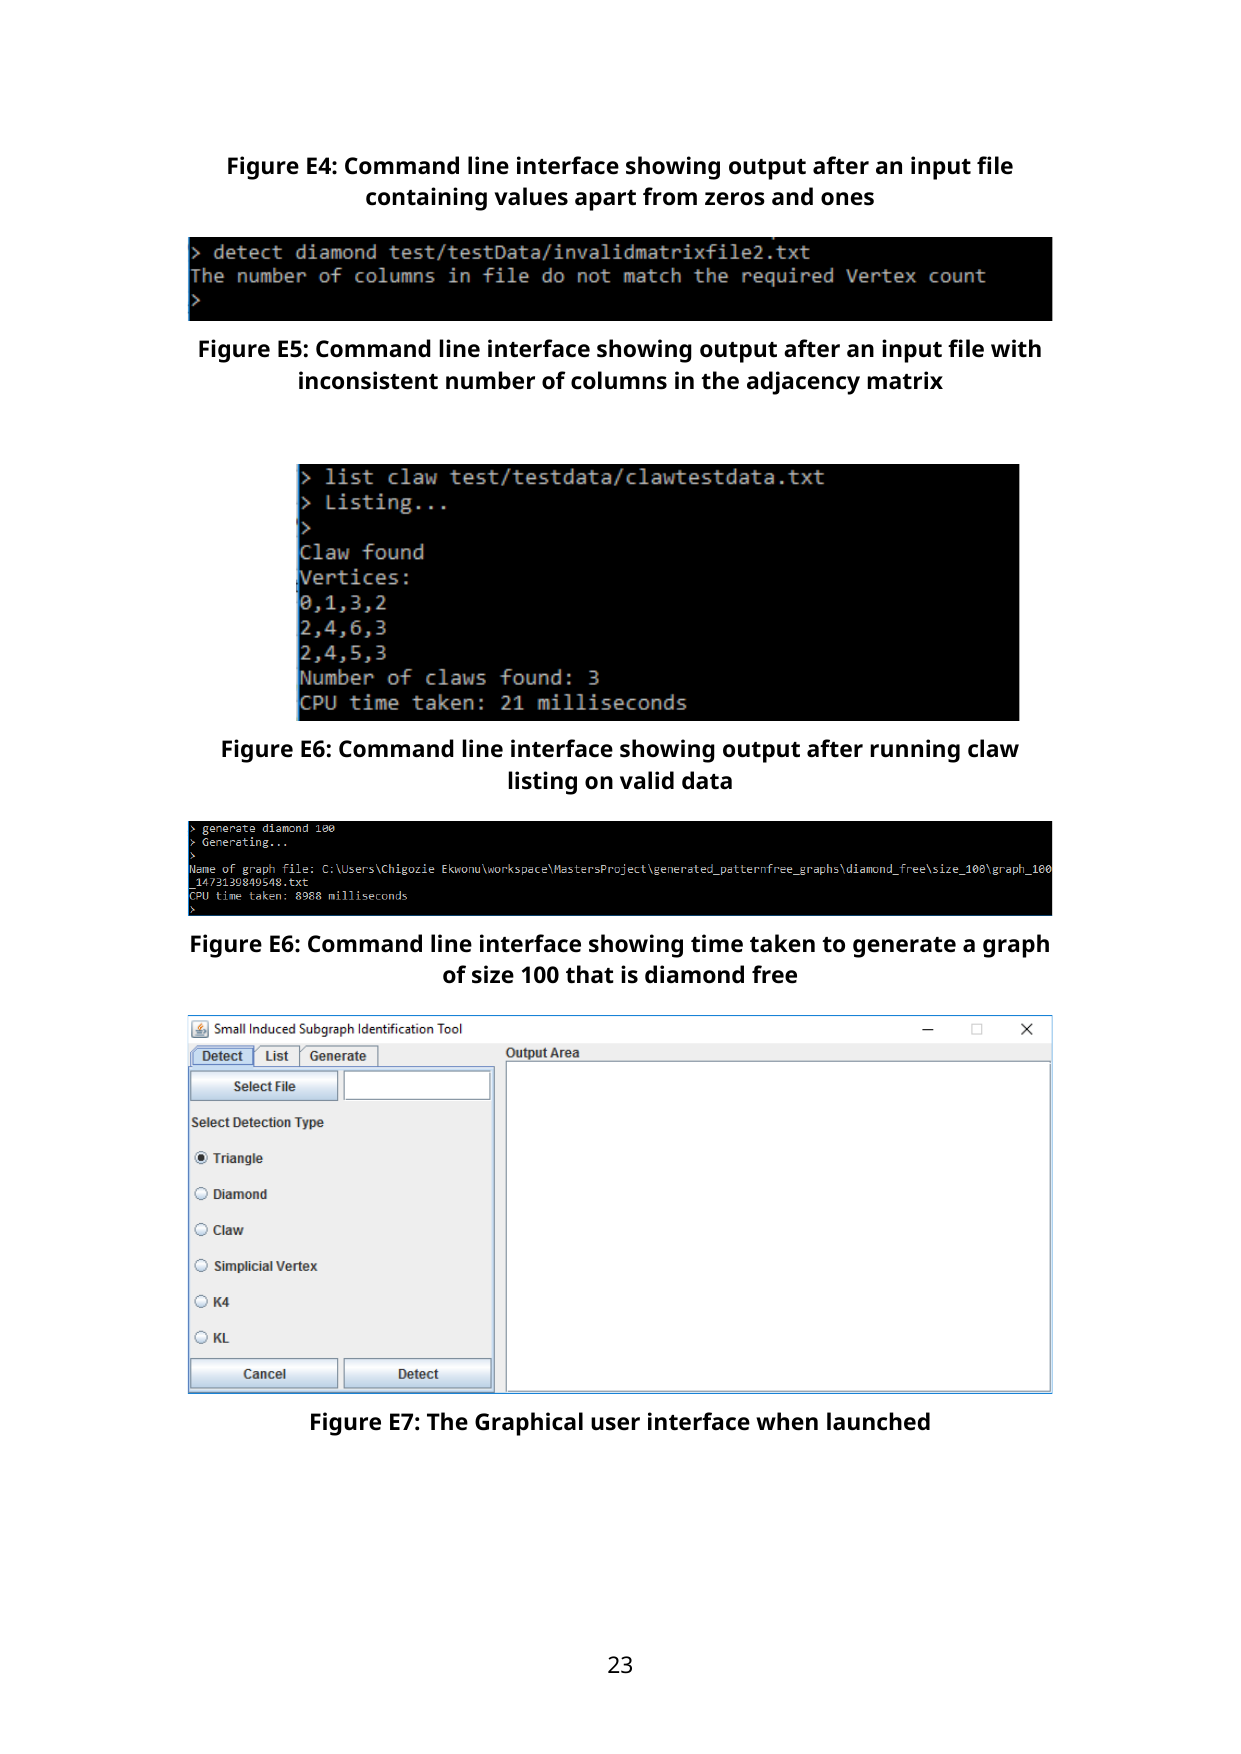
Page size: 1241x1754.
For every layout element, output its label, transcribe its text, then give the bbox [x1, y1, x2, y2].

text Figure E4: Command line interface showing output after an input file containing values apart from zeros and ones [187, 150, 1053, 212]
picture [187, 821, 1053, 916]
text Figure E5: Command line interface showing output after an input file with inconsistent number of columns in the adjacency matrix [187, 333, 1053, 396]
text Figure E6: Command line interface showing time taken to generate a graph of size 100 that is diamond free [187, 928, 1053, 990]
text Figure E6: Command line interface showing output after running claw listing on valid data [187, 733, 1053, 796]
picture [187, 237, 1053, 321]
picture [187, 1015, 1053, 1394]
picture [296, 464, 1020, 721]
text Figure E7: The Graphical user interface when launched [187, 1406, 1053, 1437]
